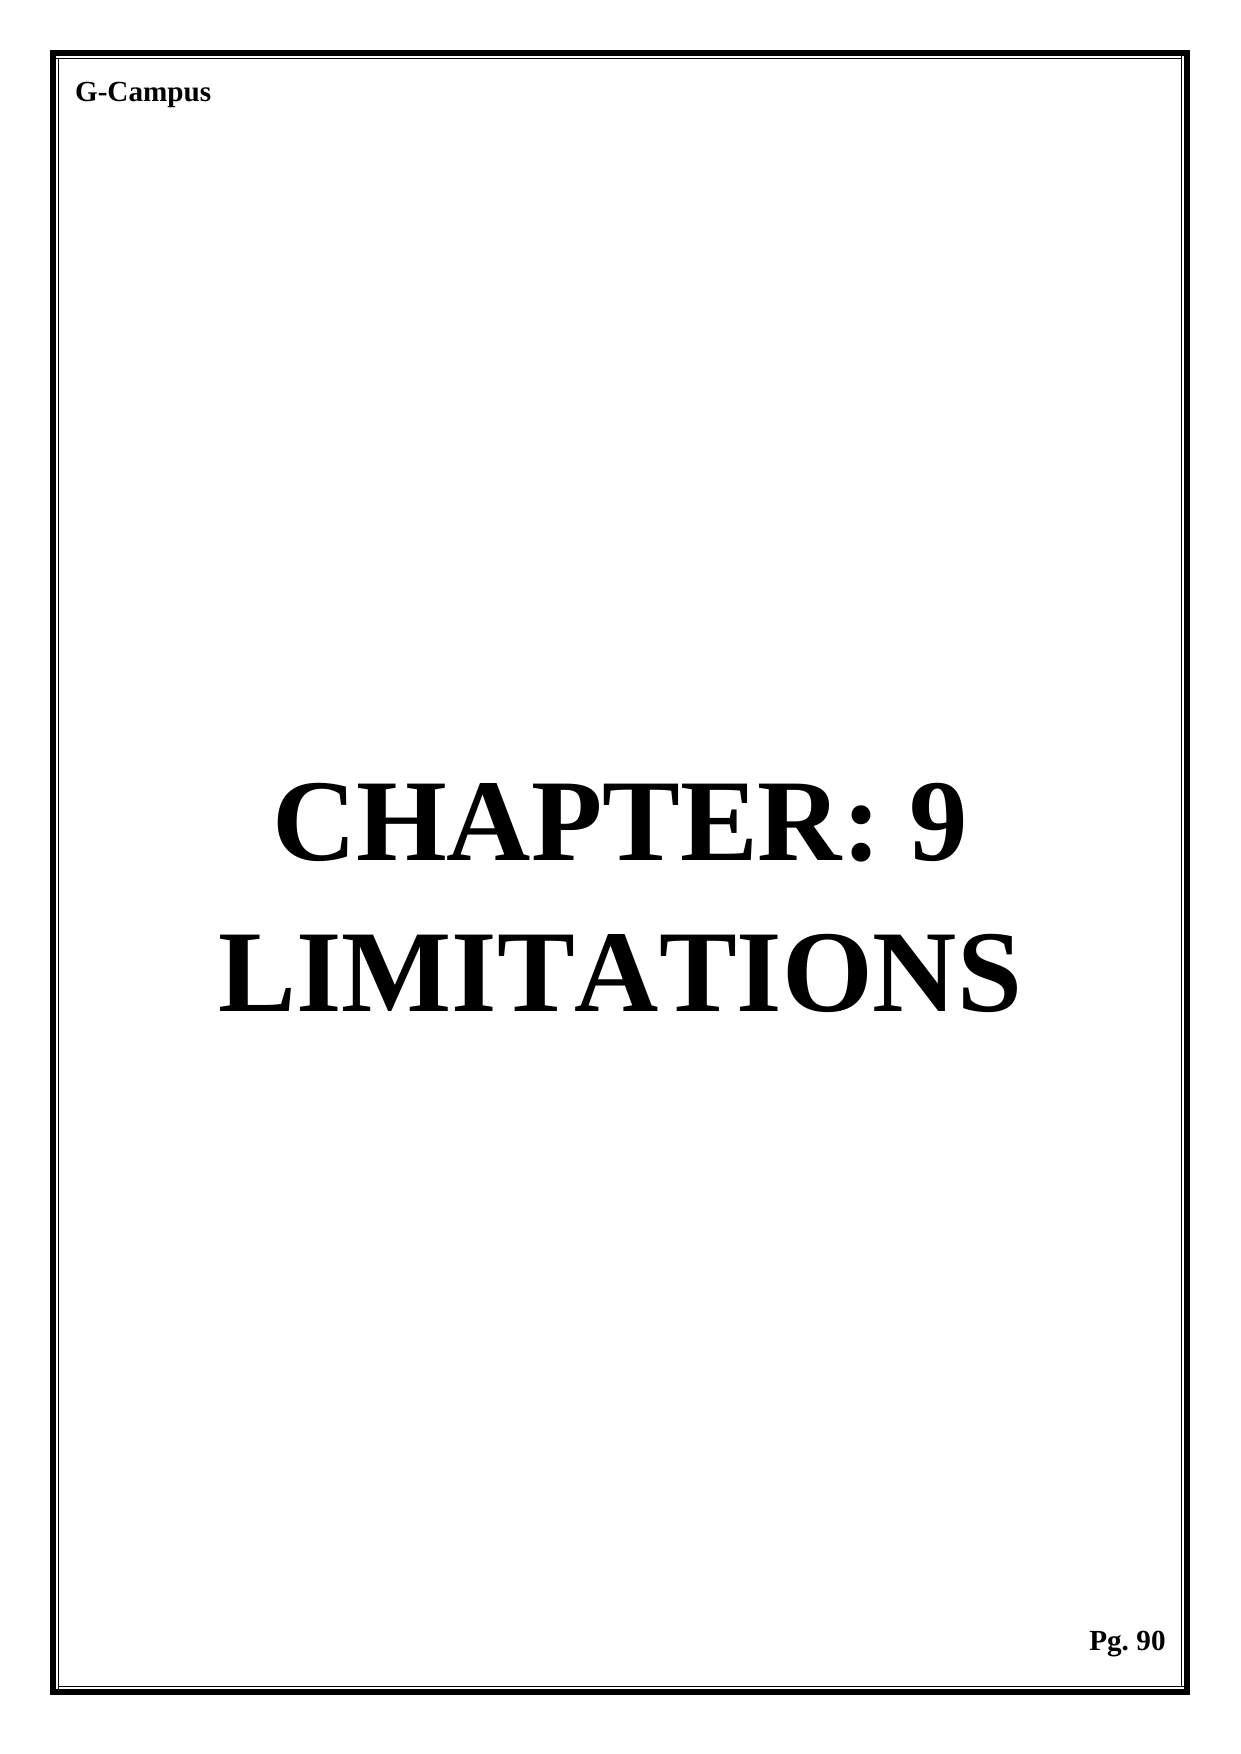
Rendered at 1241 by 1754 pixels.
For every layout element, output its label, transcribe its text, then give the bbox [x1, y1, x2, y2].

text CHAPTER: 9 [75, 751, 1165, 886]
text LIMITATIONS [75, 902, 1165, 1036]
